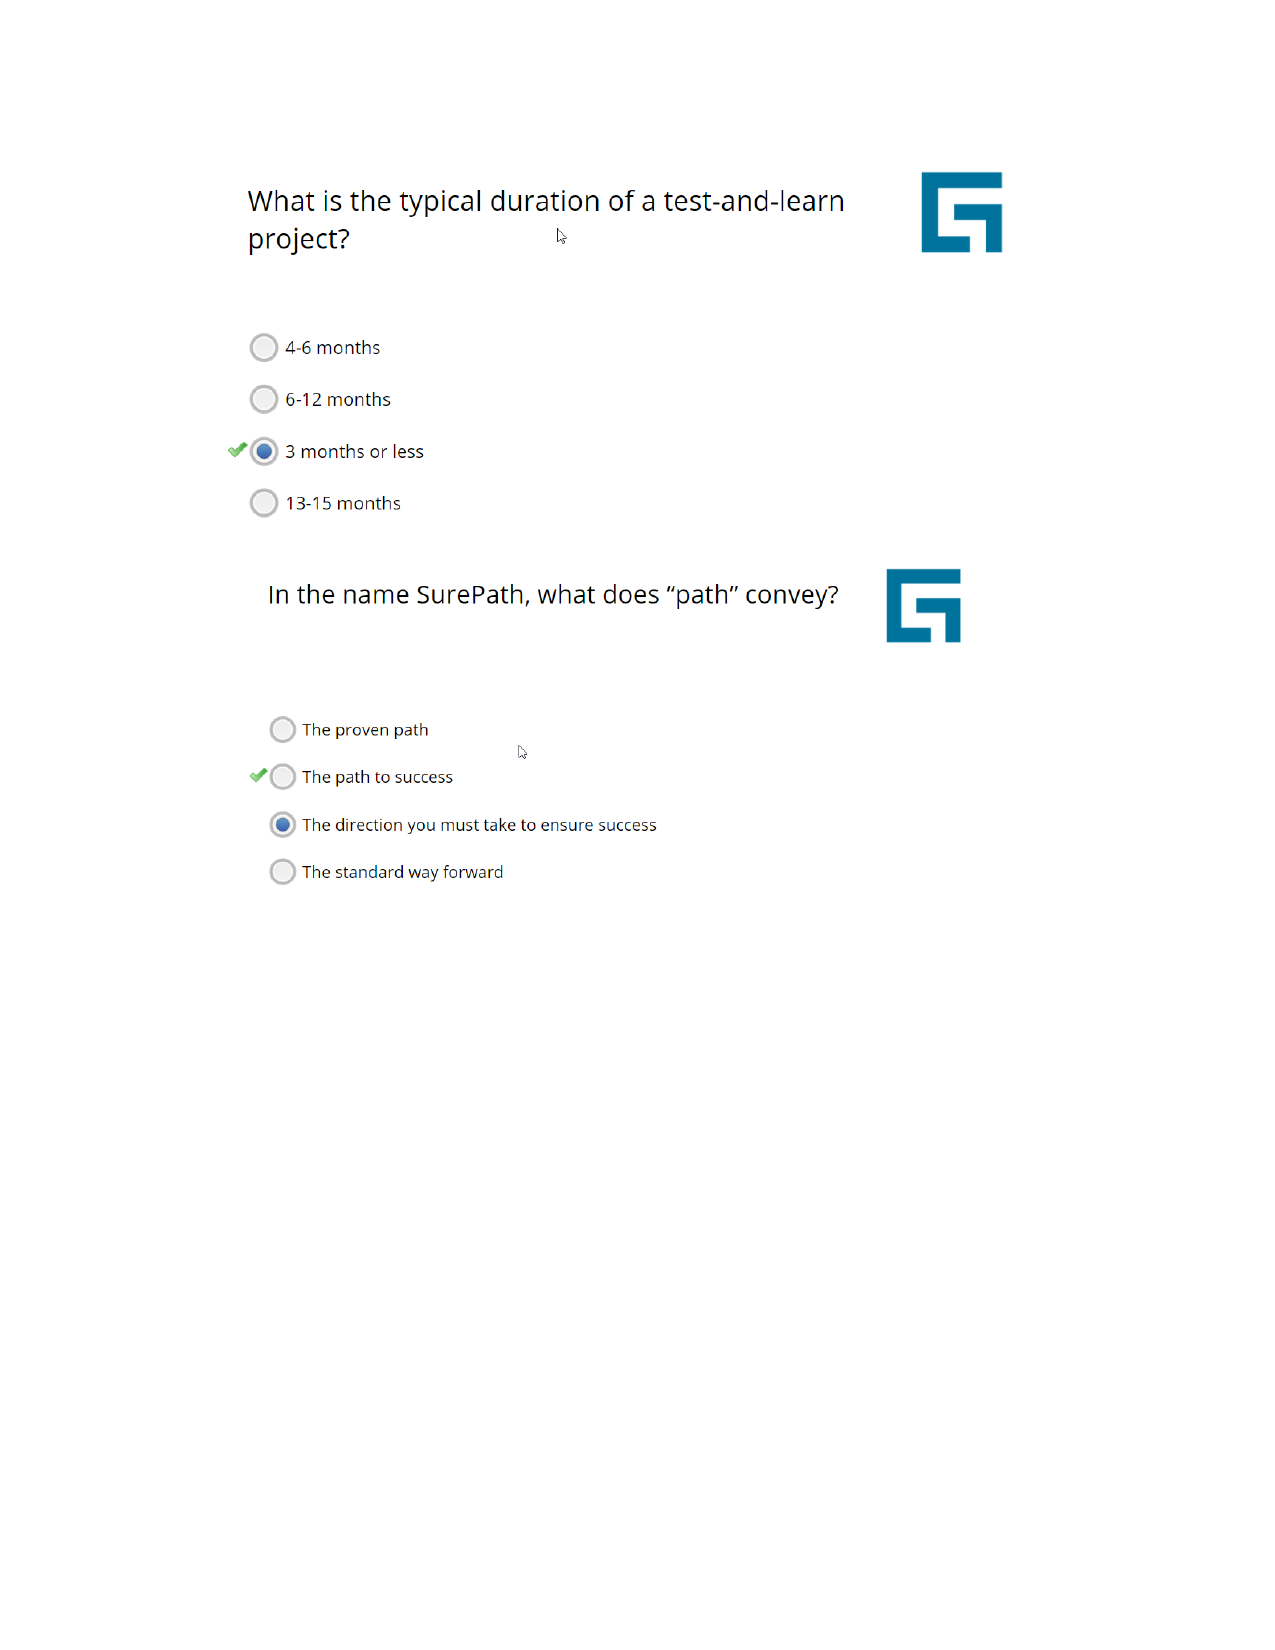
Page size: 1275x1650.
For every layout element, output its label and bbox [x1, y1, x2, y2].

picture [150, 150, 1125, 543]
picture [150, 561, 1125, 955]
